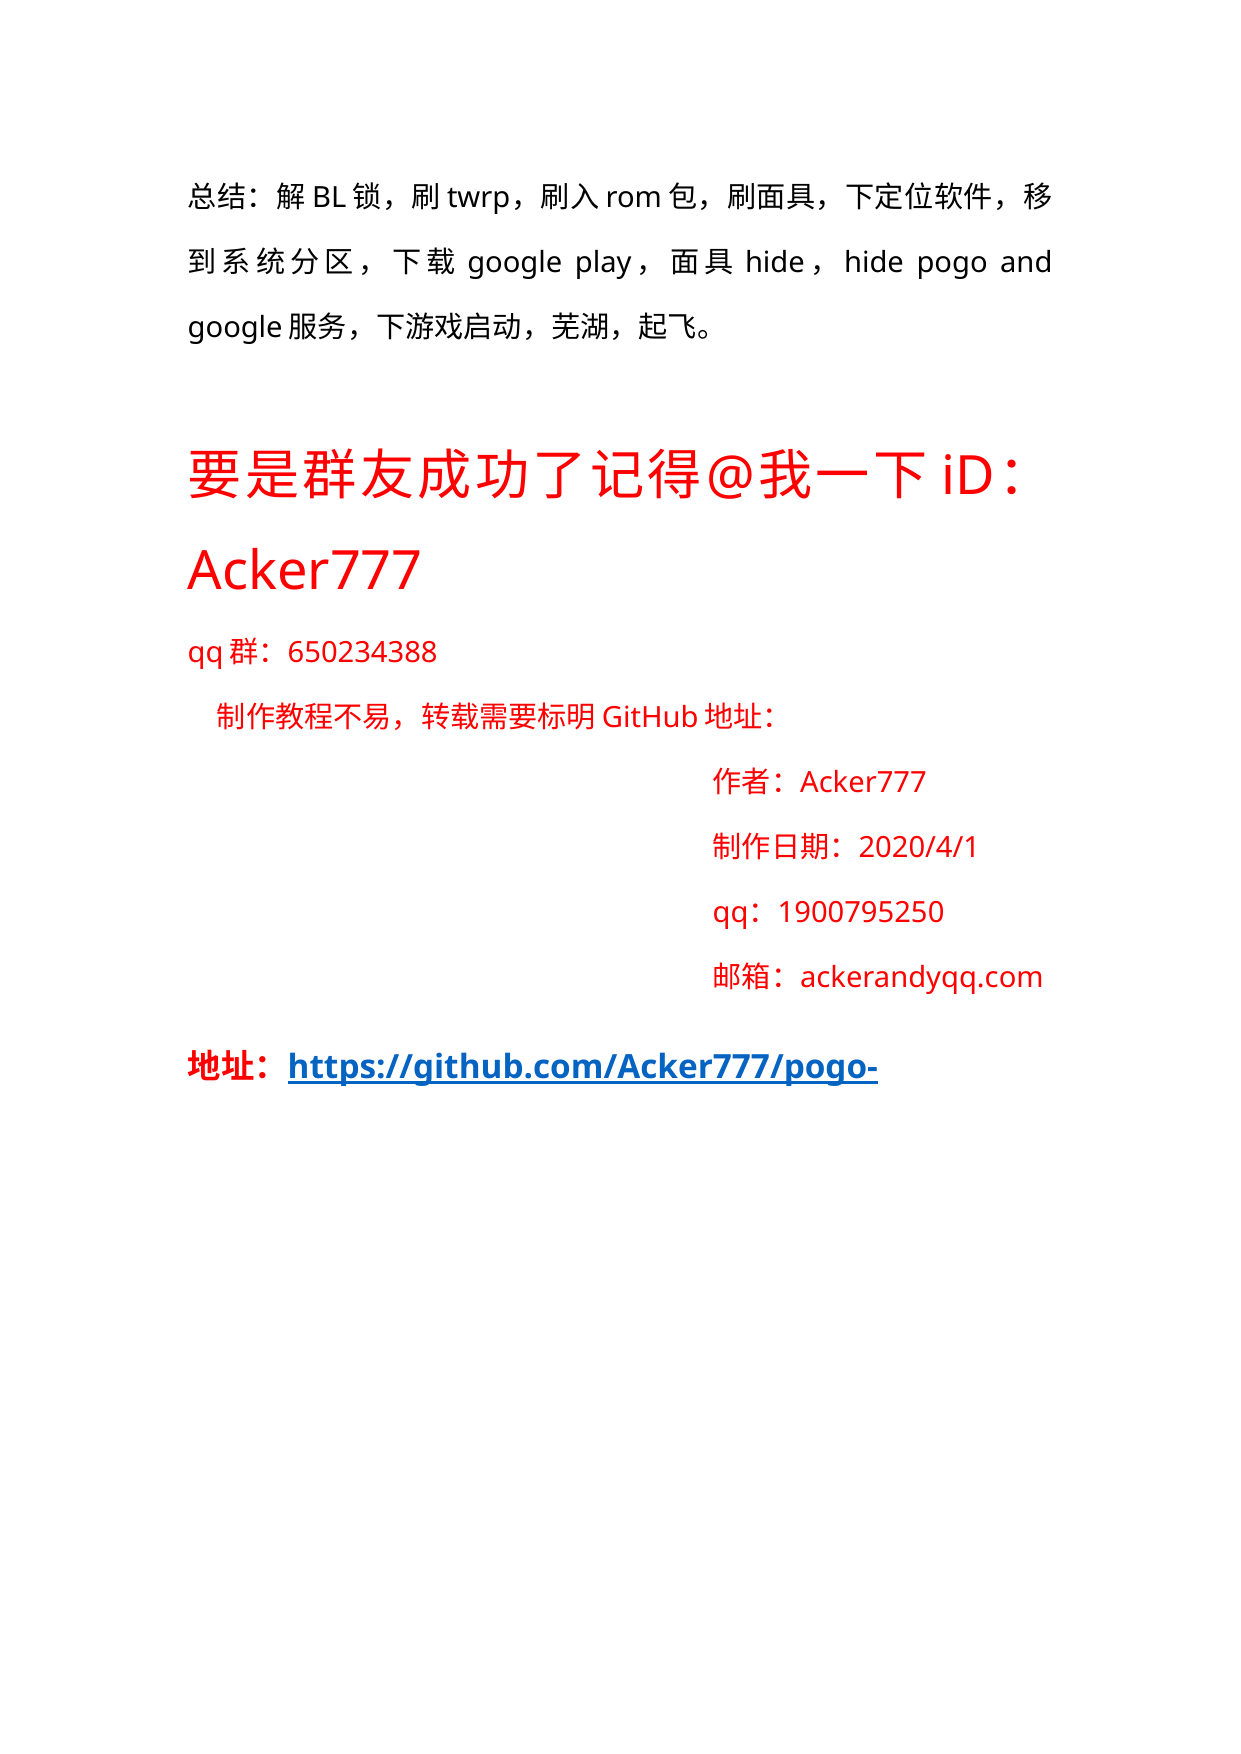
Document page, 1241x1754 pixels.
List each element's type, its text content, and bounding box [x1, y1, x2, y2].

text 作者：Acker777 [669, 747, 1053, 812]
text 总结：解BL锁，刷twrp，刷入rom包，刷面具，下定位软件，移到系统分区，下载google play，面具hide，hide pogo and google服务，下游戏启动，芜湖，起飞。 [187, 162, 1053, 357]
text 要是群友成功了记得@我一下iD：Acker777 [187, 422, 1053, 617]
text qq群：650234388 [187, 617, 1053, 682]
text 制作教程不易，转载需要标明GitHub地址： [187, 682, 1053, 747]
text 邮箱：ackerandyqq.com [669, 942, 1053, 1007]
text 制作日期：2020/4/1 [669, 812, 1053, 877]
text qq：1900795250 [669, 877, 1053, 942]
subtitle 地址：https://github.com/Acker777/pogo- [187, 1032, 1053, 1097]
